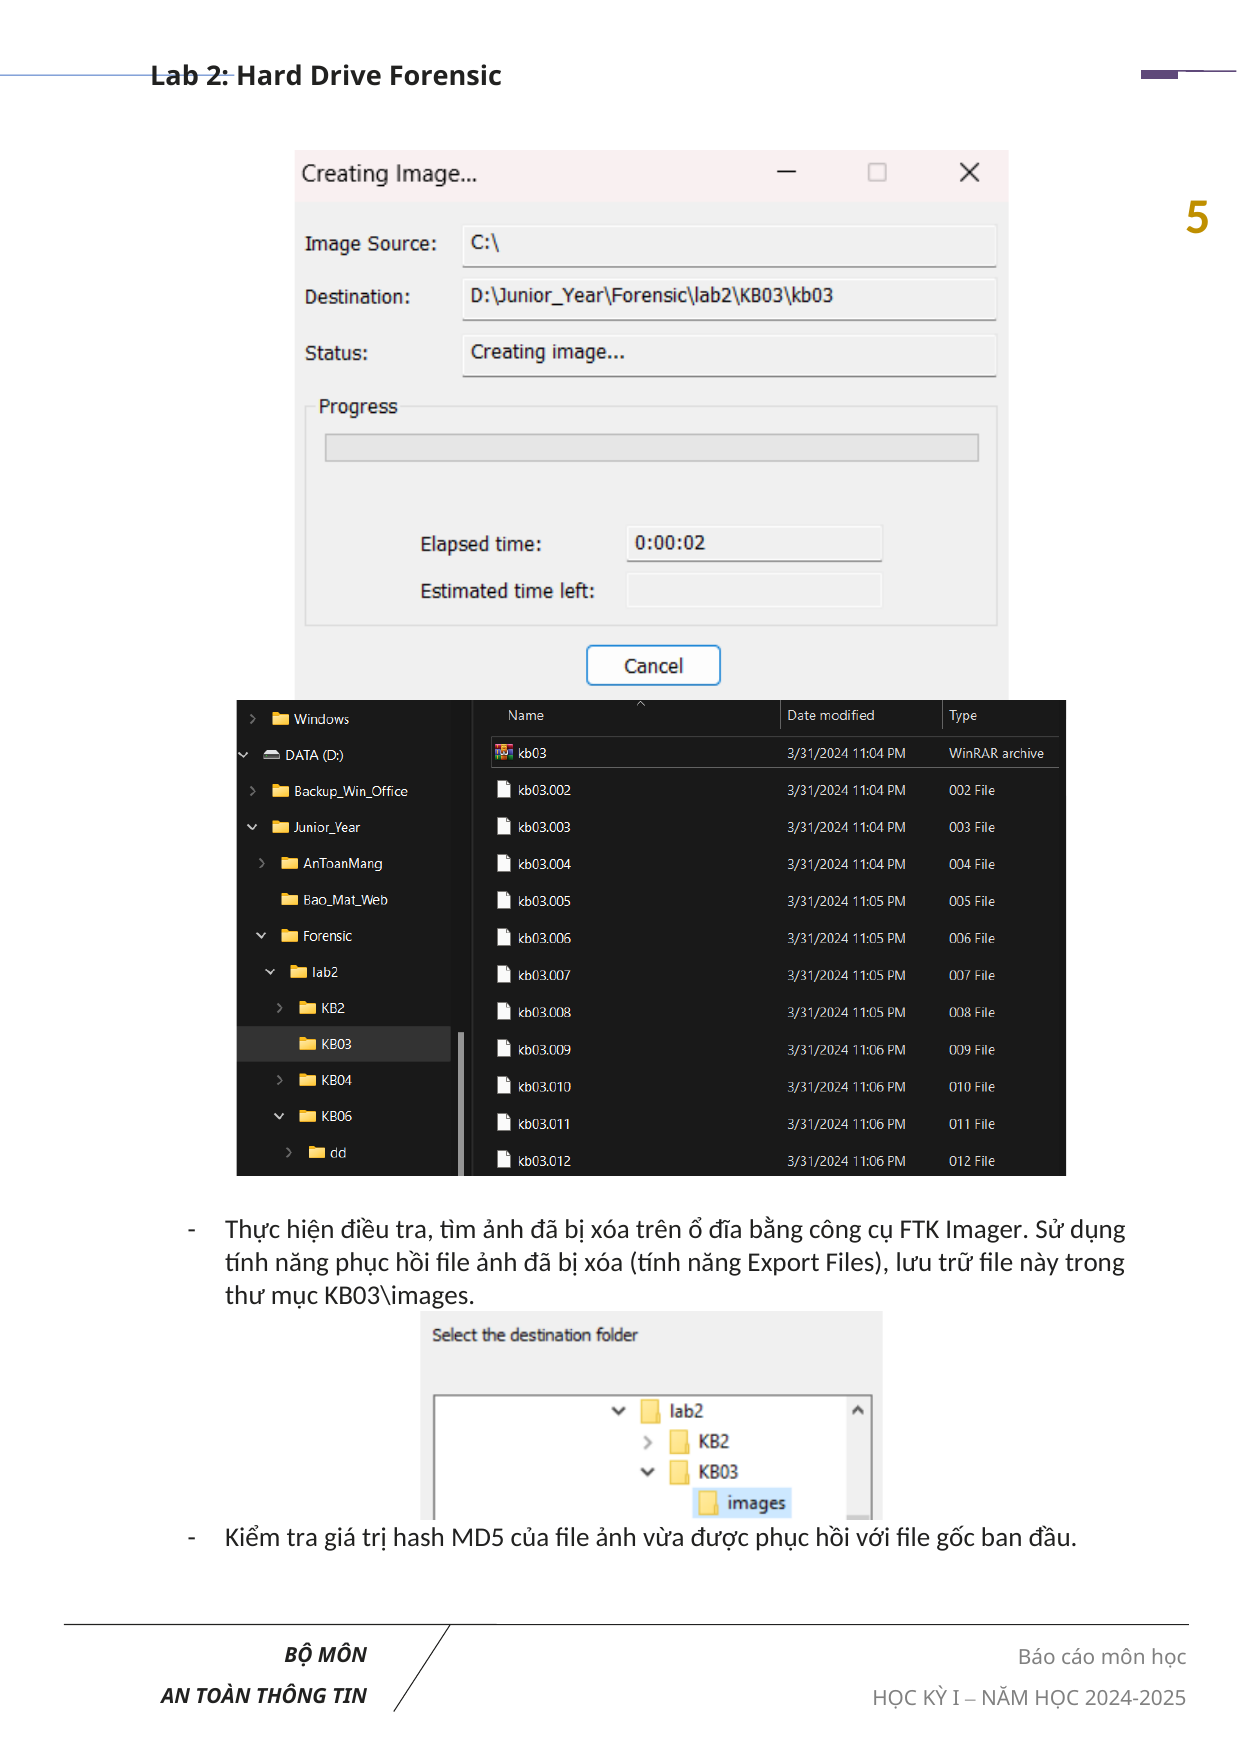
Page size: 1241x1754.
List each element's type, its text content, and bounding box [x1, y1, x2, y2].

list Kiểm tra giá trị hash MD5 của file ảnh vừa được phục hồi với file gốc ban đầu. [187, 1520, 1153, 1553]
list Thực hiện điều tra, tìm ảnh đã bị xóa trên ổ đĩa bằng công cụ FTK Imager. Sử dụng tính năng phục hồi file ảnh đã bị xóa (tính năng Export Files), lưu trữ file này trong thư mục KB03\images. [187, 1212, 1153, 1311]
